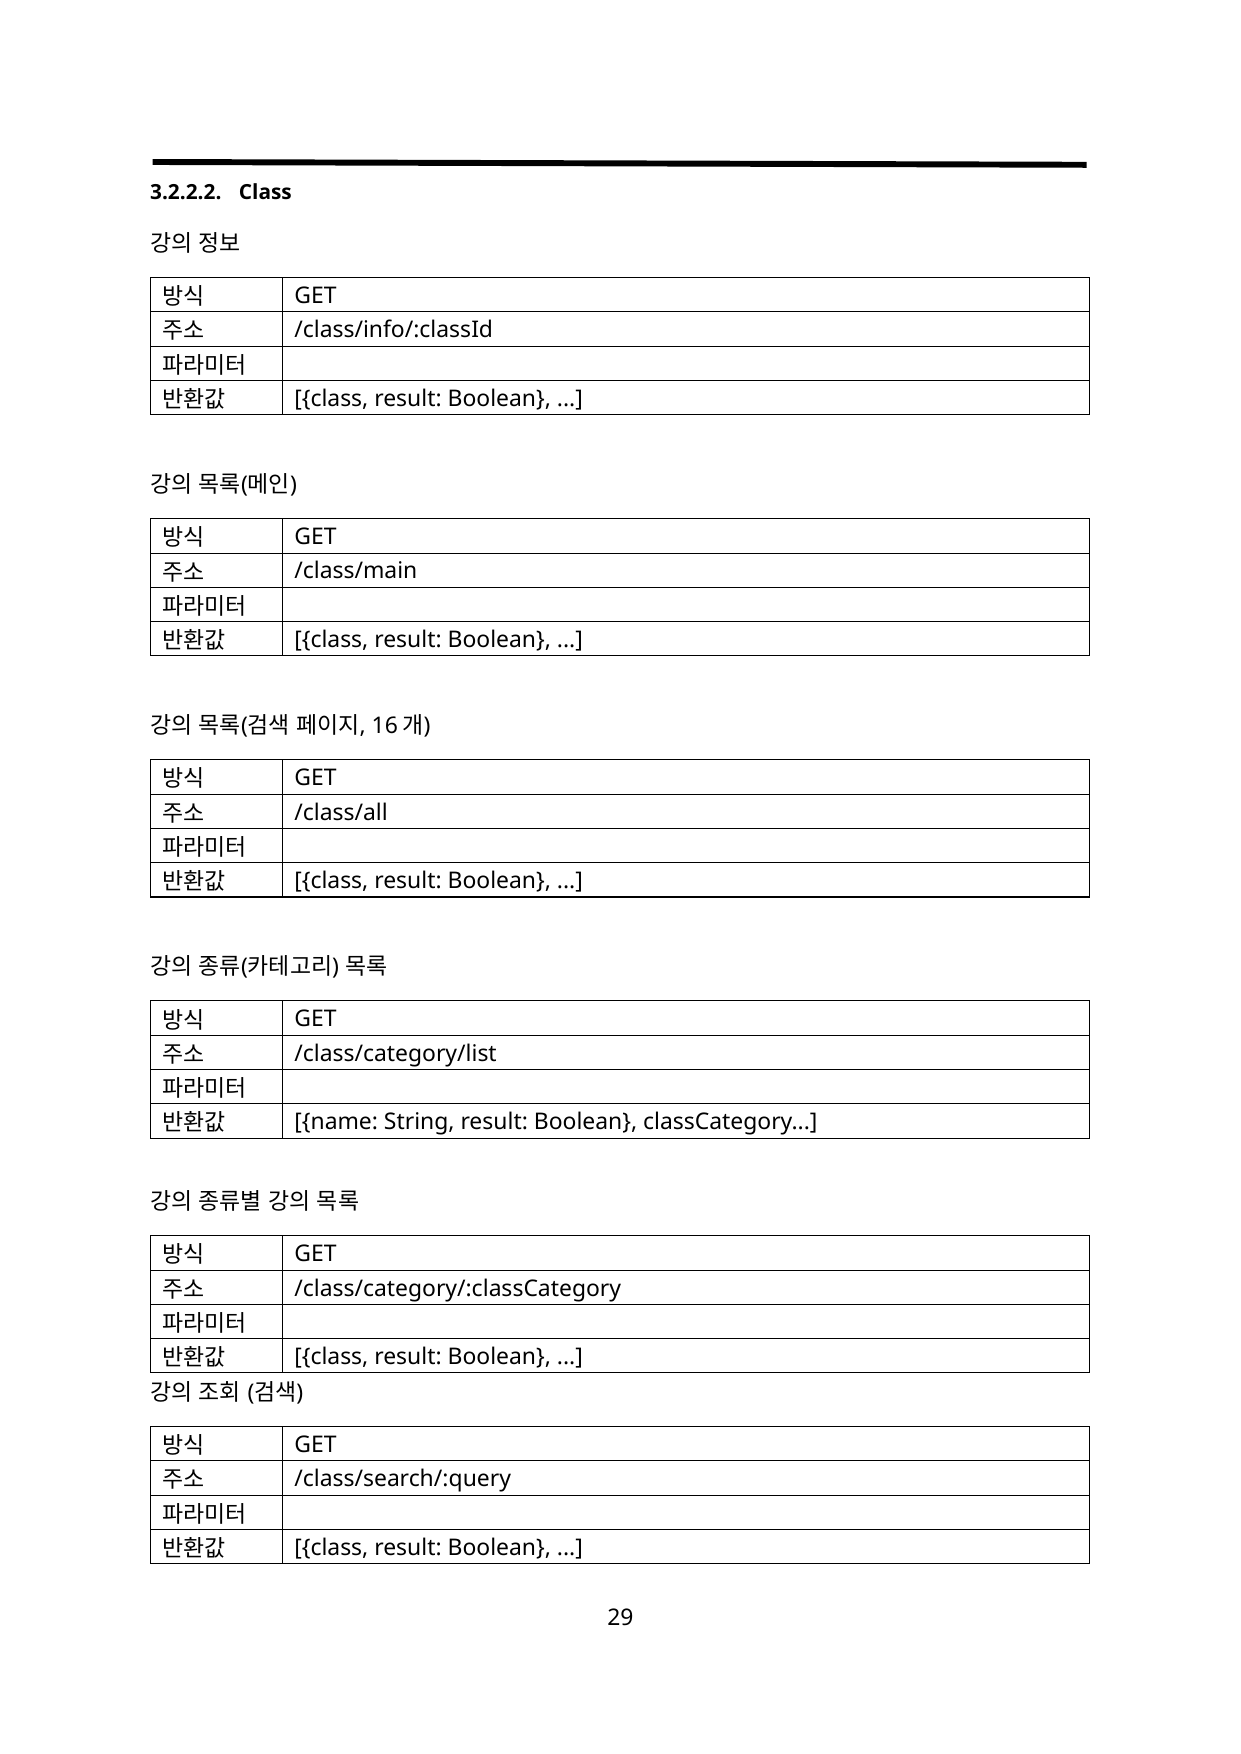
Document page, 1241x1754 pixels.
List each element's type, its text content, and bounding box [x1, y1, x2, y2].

text 강의 조회 (검색) [150, 1373, 1090, 1407]
subtitle Class [150, 177, 1090, 206]
text 강의 목록(검색 페이지, 16개) [150, 707, 1090, 740]
table_cell 주소 [151, 312, 282, 346]
table_cell [{name: String, result: Boolean}, classCategory...] [283, 1104, 1089, 1137]
table_cell 반환값 [151, 381, 282, 414]
table_cell /class/all [283, 795, 1089, 828]
table_cell [{class, result: Boolean}, ...] [283, 863, 1089, 896]
table_cell [283, 829, 1089, 862]
table_header 방식 [151, 1001, 282, 1035]
table_cell [283, 588, 1089, 621]
table_cell 반환값 [151, 1530, 282, 1563]
table_cell 반환값 [151, 1339, 282, 1372]
table_cell 파라미터 [151, 1305, 282, 1338]
table_cell 주소 [151, 795, 282, 828]
table_cell 파라미터 [151, 1070, 282, 1103]
table_cell [{class, result: Boolean}, ...] [283, 1530, 1089, 1563]
text 강의 종류(카테고리) 목록 [150, 948, 1090, 981]
table_cell /class/info/:classId [283, 312, 1089, 346]
table_cell /class/category/:classCategory [283, 1271, 1089, 1304]
table_header 방식 [151, 760, 282, 793]
table_cell 반환값 [151, 622, 282, 655]
table_header 방식 [151, 519, 282, 552]
table_cell 주소 [151, 554, 282, 587]
table_header GET [283, 519, 1089, 552]
table_header GET [283, 1427, 1089, 1460]
table_cell [283, 1496, 1089, 1529]
text 강의 종류별 강의 목록 [150, 1183, 1090, 1216]
table_cell 반환값 [151, 863, 282, 896]
table_header GET [283, 760, 1089, 793]
table_cell /class/category/list [283, 1036, 1089, 1069]
table_cell [283, 347, 1089, 380]
table_header 방식 [151, 1236, 282, 1269]
table_cell [{class, result: Boolean}, ...] [283, 381, 1089, 414]
table_cell /class/search/:query [283, 1461, 1089, 1494]
table_cell 반환값 [151, 1104, 282, 1137]
table_header GET [283, 1001, 1089, 1035]
table_header 방식 [151, 1427, 282, 1460]
table_cell [{class, result: Boolean}, ...] [283, 622, 1089, 655]
table_cell 주소 [151, 1461, 282, 1494]
table_cell 파라미터 [151, 347, 282, 380]
table_cell 파라미터 [151, 1496, 282, 1529]
text 강의 목록(메인) [150, 466, 1090, 499]
table_cell 주소 [151, 1036, 282, 1069]
table_cell /class/main [283, 554, 1089, 587]
text 강의 정보 [150, 224, 1090, 258]
table_header 방식 [151, 278, 282, 311]
table_cell 파라미터 [151, 829, 282, 862]
table_cell [283, 1305, 1089, 1338]
table_cell 주소 [151, 1271, 282, 1304]
table_cell 파라미터 [151, 588, 282, 621]
table_header GET [283, 278, 1089, 311]
table_cell [283, 1070, 1089, 1103]
table_header GET [283, 1236, 1089, 1269]
table_cell [{class, result: Boolean}, ...] [283, 1339, 1089, 1372]
